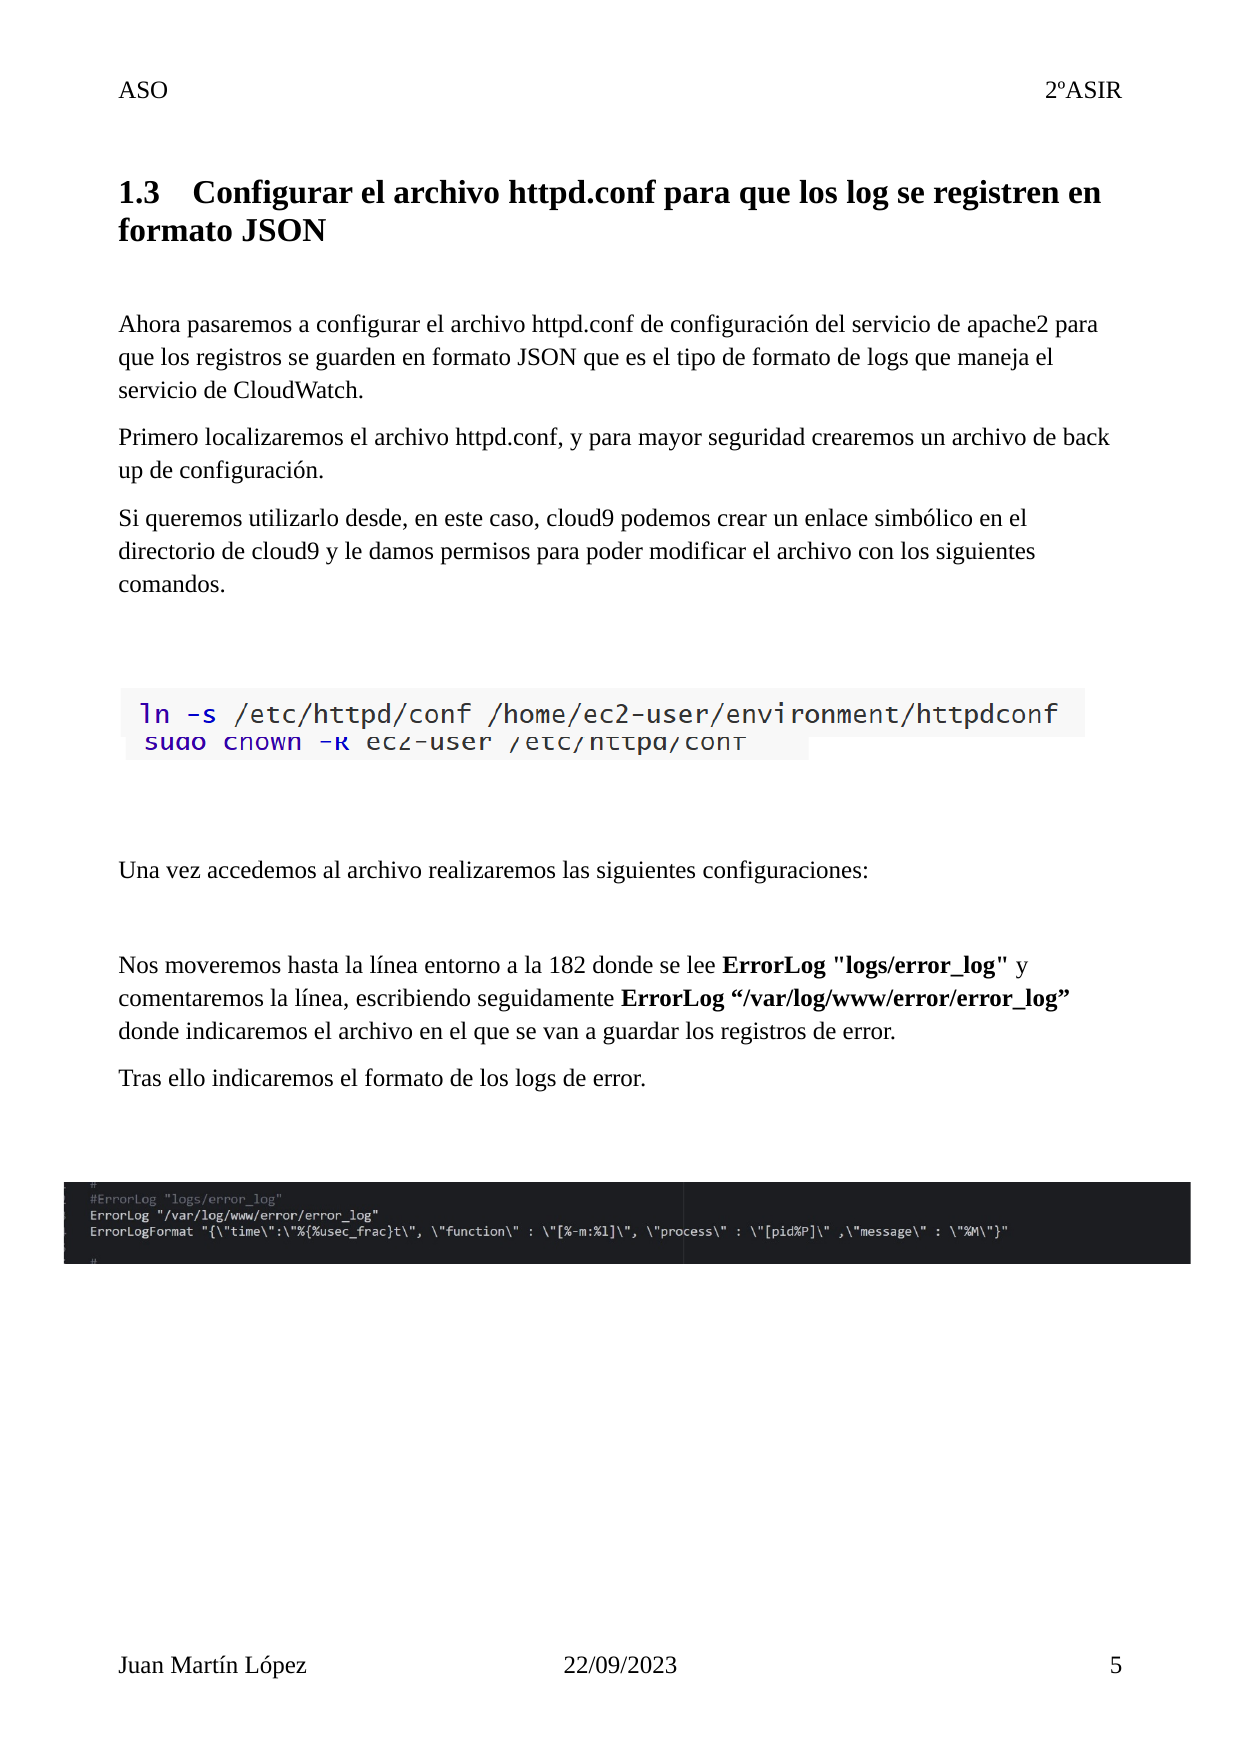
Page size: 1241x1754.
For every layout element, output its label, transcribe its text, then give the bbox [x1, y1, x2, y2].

text Una vez accedemos al archivo realizaremos las siguientes configuraciones: [118, 855, 1122, 883]
text Primero localizaremos el archivo httpd.conf, y para mayor seguridad crearemos un archivo de back up de configuración. [118, 422, 1122, 484]
picture [62, 1182, 1189, 1264]
text Nos moveremos hasta la línea entorno a la 182 donde se lee ErrorLog "logs/error_log" y comentaremos la línea, escribiendo seguidamente ErrorLog “/var/log/www/error/error_log” donde indicaremos el archivo en el que se van a guardar los registros de error. [118, 950, 1122, 1045]
picture [119, 688, 1084, 759]
subtitle 1.3 Configurar el archivo httpd.conf para que los log se registren en formato JSON [118, 172, 1122, 249]
text Si queremos utilizarlo desde, en este caso, cloud9 podemos crear un enlace simbólico en el directorio de cloud9 y le damos permisos para poder modificar el archivo con los siguientes comandos. [118, 503, 1122, 598]
text Tras ello indicaremos el formato de los logs de error. [118, 1063, 1122, 1092]
text Ahora pasaremos a configurar el archivo httpd.conf de configuración del servicio de apache2 para que los registros se guarden en formato JSON que es el tipo de formato de logs que maneja el servicio de CloudWatch. [118, 309, 1122, 403]
